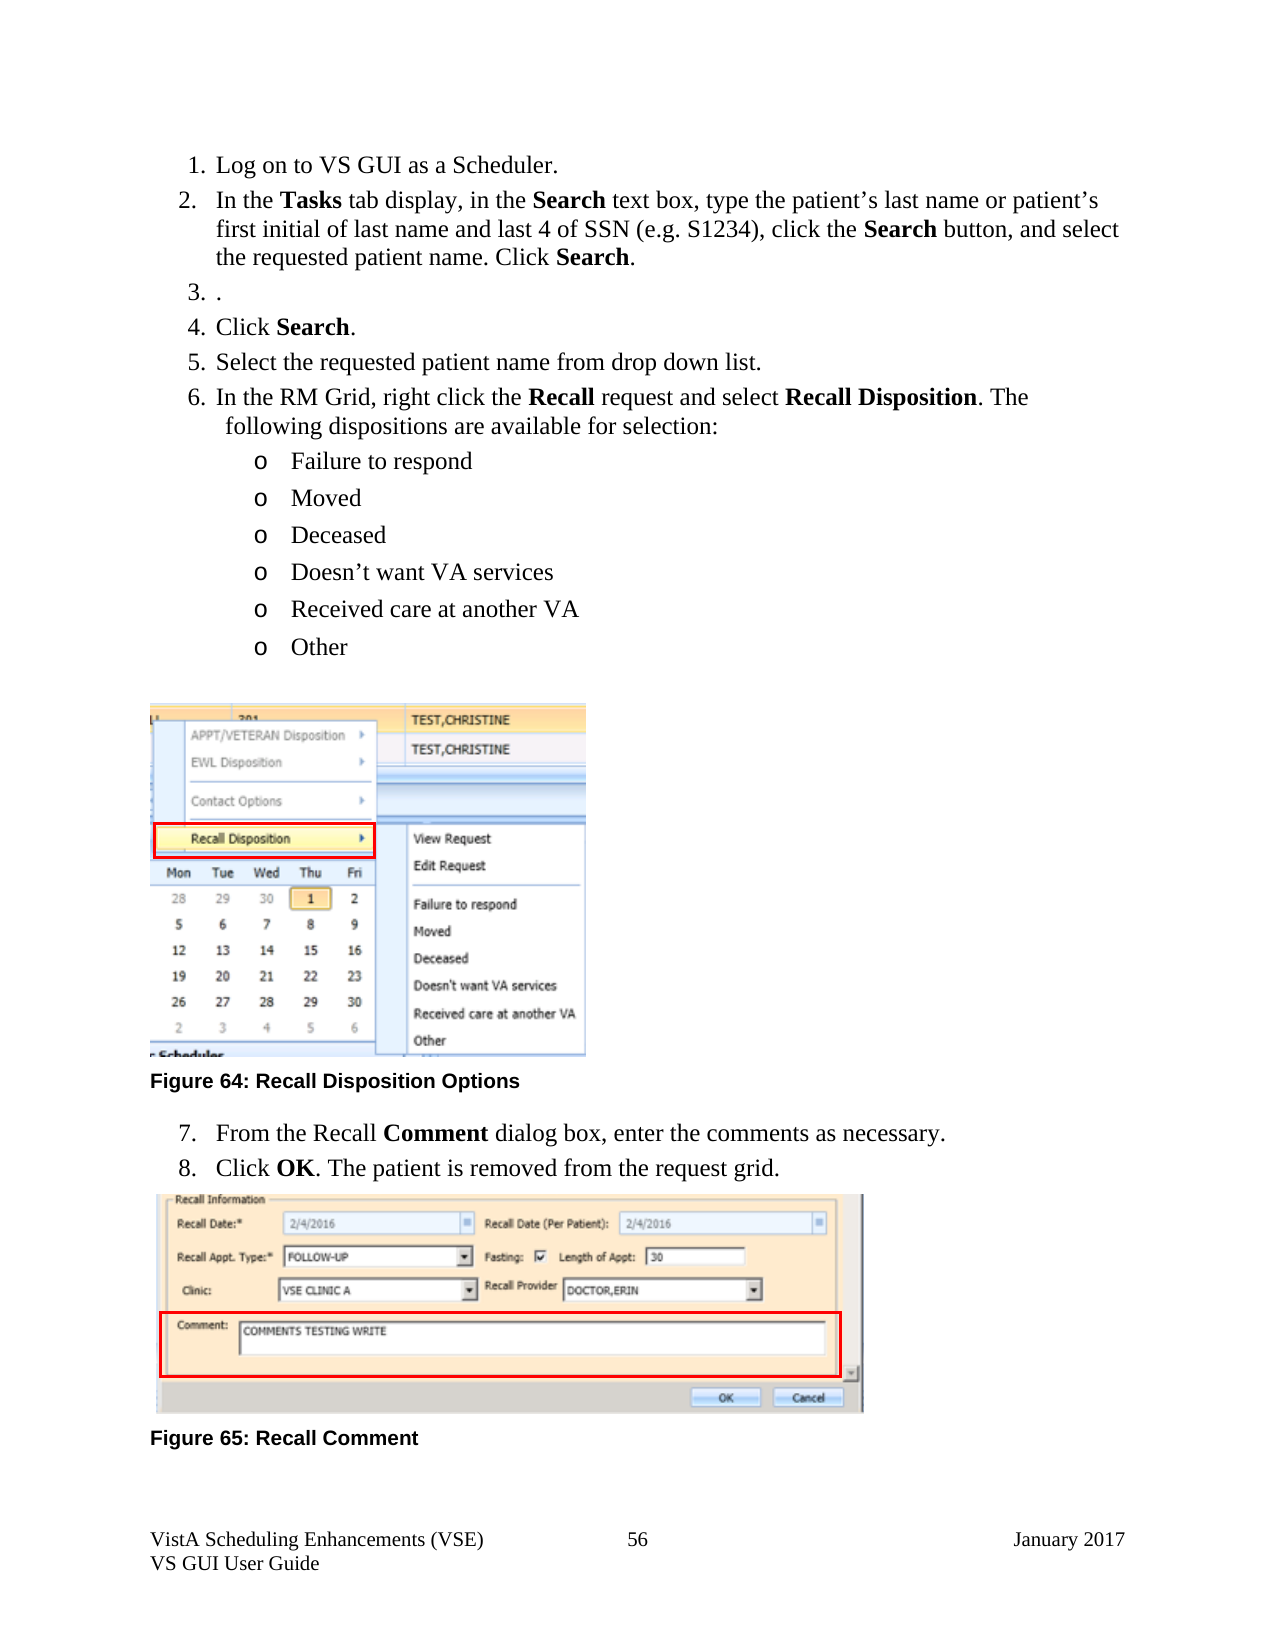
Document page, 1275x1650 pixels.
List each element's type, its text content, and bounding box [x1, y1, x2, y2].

text Figure 64: Recall Disposition Options [150, 1069, 1125, 1093]
picture [150, 703, 586, 1057]
list . [187, 277, 1125, 306]
list Select the requested patient name from drop down list. [187, 347, 1125, 376]
list Click Search. [187, 312, 1125, 341]
list In the Tasks tab display, in the Search text box, type the patient’s last name or patient’s first initial of last name and last 4 of SSN (e.g. S1234), click the Search button, and select the requested patient name. Click Search. [178, 185, 1125, 271]
text From the Recall Comment dialog box, enter the comments as necessary. [178, 1118, 1125, 1147]
list In the RM Grid, right click the Recall request and select Recall Disposition. The following dispositions are available for selection: [187, 382, 1125, 440]
text Figure 65: Recall Comment [150, 1426, 1125, 1450]
list Failure to respond [253, 446, 1125, 477]
list Received care at another VA [253, 594, 1125, 625]
list Doesn’t want VA services [253, 557, 1125, 588]
picture [156, 1194, 864, 1414]
list Log on to VS GUI as a Scheduler. [187, 150, 1125, 179]
text Click OK. The patient is removed from the request grid. [178, 1153, 1125, 1182]
list Deceased [253, 520, 1125, 551]
list Other [253, 632, 1125, 662]
list Moved [253, 483, 1125, 514]
